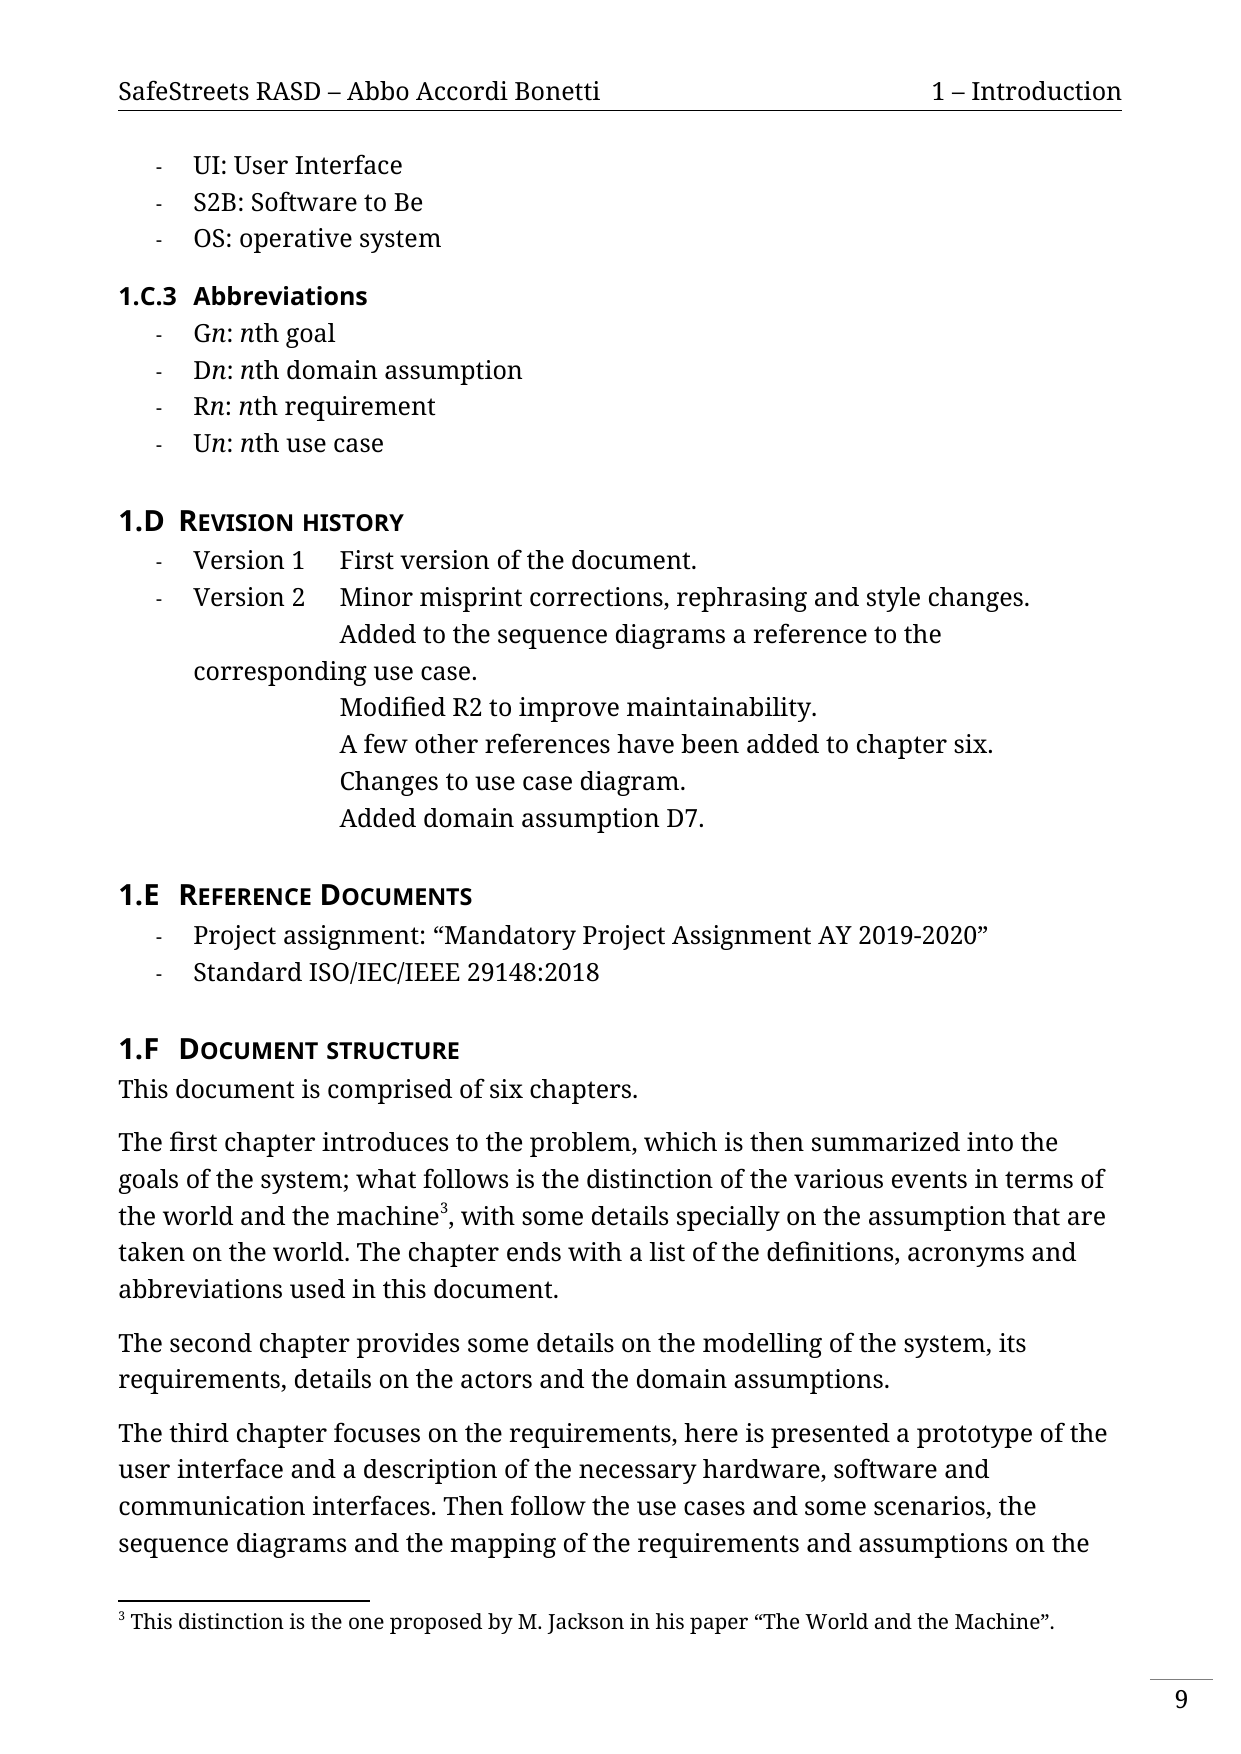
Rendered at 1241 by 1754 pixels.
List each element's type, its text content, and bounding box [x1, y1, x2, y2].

list Rn: nth requirement [156, 389, 1122, 423]
list Version 2 Minor misprint corrections, rephrasing and style changes. Added to the sequence diagrams a reference to the corresponding use case. Modified R2 to improve maintainability. A few other references have been added to chapter six. Changes to use case diagram. Added domain assumption D7. [156, 580, 1122, 834]
list UI: User Interface [156, 148, 1122, 182]
subtitle Document structure [118, 1028, 1122, 1068]
list Project assignment: “Mandatory Project Assignment AY 2019-2020” [156, 917, 1122, 951]
list S2B: Software to Be [156, 184, 1122, 218]
list Gn: nth goal [156, 316, 1122, 349]
text This document is comprised of six chapters. [118, 1071, 1122, 1105]
text The second chapter provides some details on the modelling of the system, its requirements, details on the actors and the domain assumptions. [118, 1325, 1122, 1396]
subtitle Reference Documents [118, 874, 1122, 914]
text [118, 1415, 1122, 1560]
list Version 1 First version of the document. [156, 543, 1122, 577]
subtitle Revision history [118, 500, 1122, 540]
list Standard ISO/IEC/IEEE 29148:2018 [156, 954, 1122, 988]
list OS: operative system [156, 221, 1122, 255]
text The first chapter introduces to the problem, which is then summarized into the goals of the system; what follows is the distinction of the various events in terms of the world and the machine, with some details specially on the assumption that are taken on the world. The chapter ends with a list of the definitions, acronyms and abbreviations used in this document. [118, 1125, 1122, 1306]
list Un: nth use case [156, 426, 1122, 460]
list Dn: nth domain assumption [156, 352, 1122, 386]
subtitle Abbreviations [118, 279, 1122, 313]
